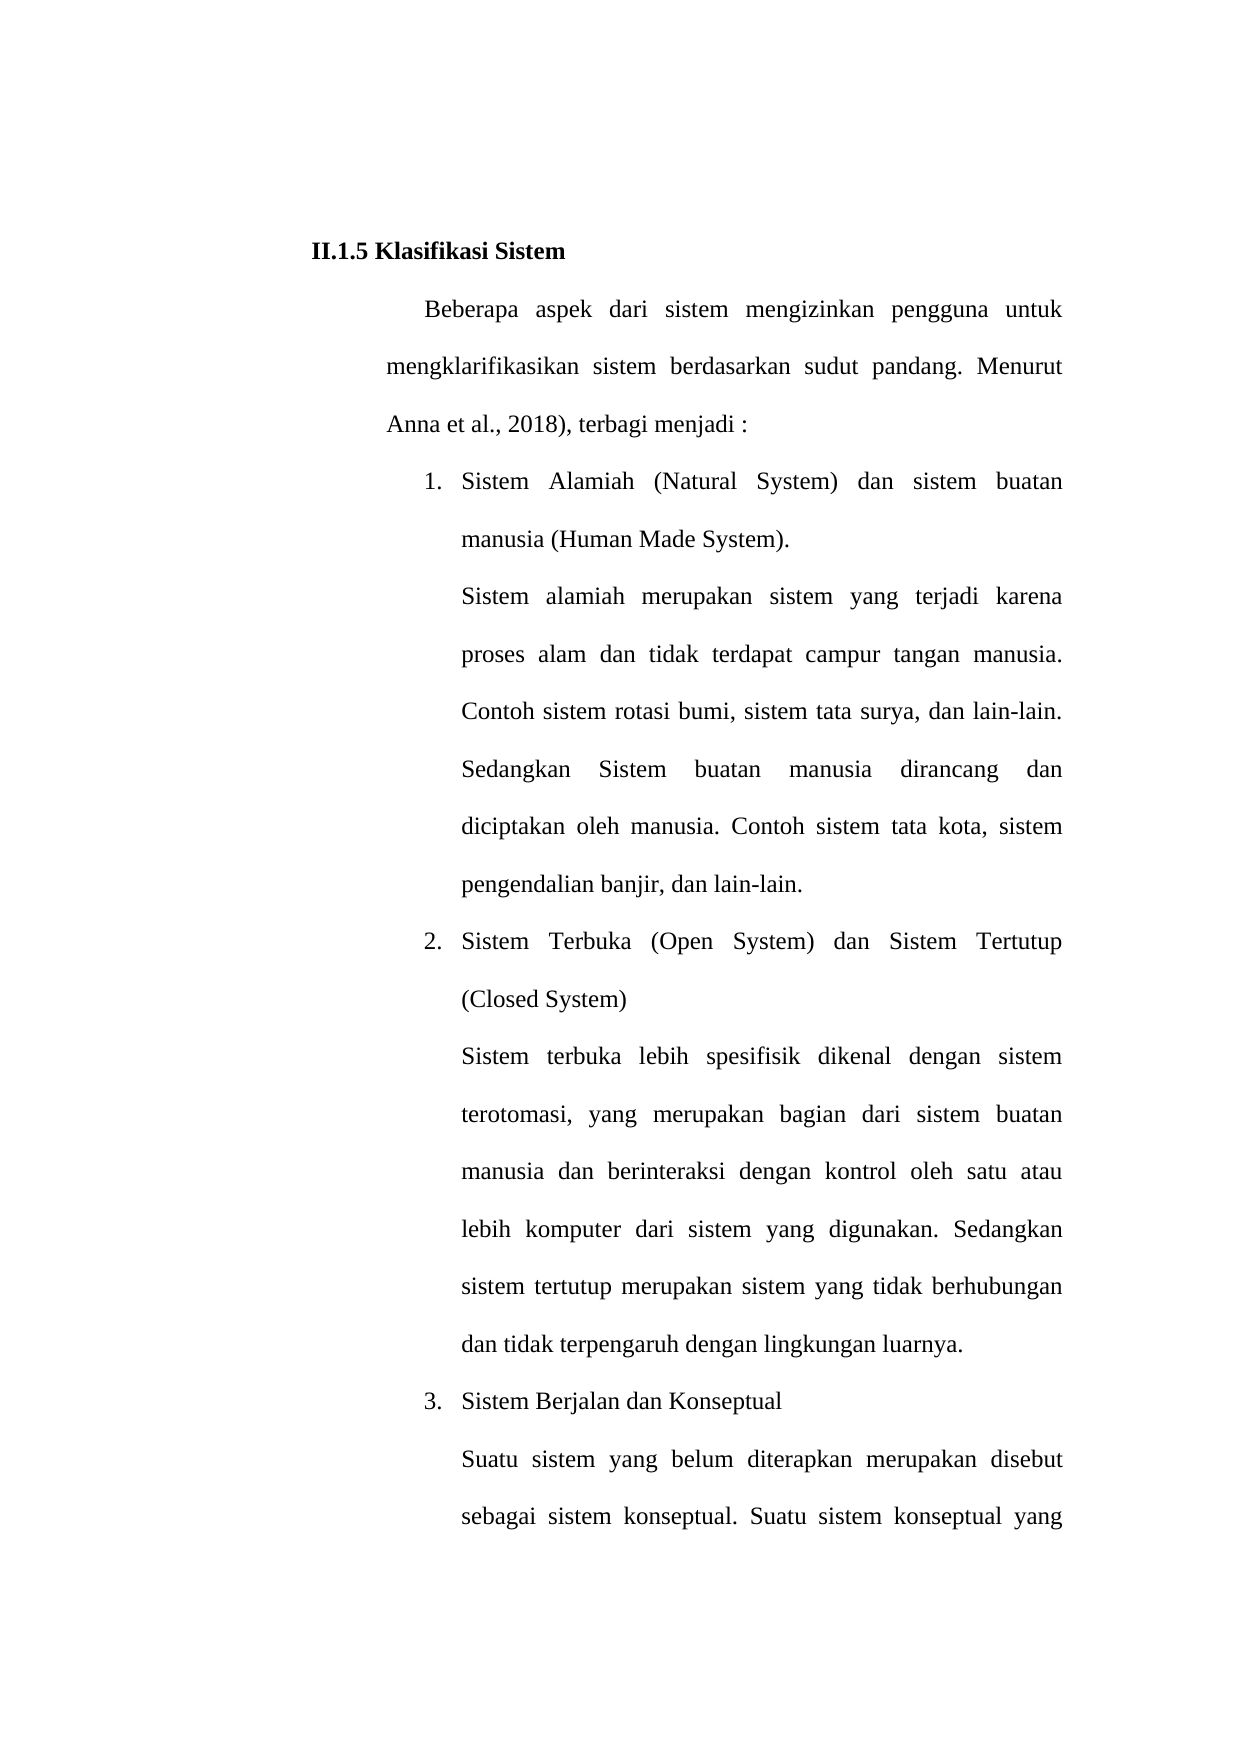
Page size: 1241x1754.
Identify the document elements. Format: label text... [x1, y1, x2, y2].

list Sistem Alamiah (Natural System) dan sistem buatan manusia (Human Made System). [423, 466, 1063, 552]
list Sistem Terbuka (Open System) dan Sistem Tertutup (Closed System) [423, 926, 1063, 1012]
list Sistem alamiah merupakan sistem yang terjadi karena proses alam dan tidak terdapat campur tangan manusia. Contoh sistem rotasi bumi, sistem tata surya, dan lain-lain. Sedangkan Sistem buatan manusia dirancang dan diciptakan oleh manusia. Contoh sistem tata kota, sistem pengendalian banjir, dan lain-lain. [461, 581, 1063, 897]
subtitle Klasifikasi Sistem [311, 236, 1063, 265]
list Sistem Berjalan dan Konseptual [423, 1386, 1063, 1415]
list Sistem terbuka lebih spesifisik dikenal dengan sistem terotomasi, yang merupakan bagian dari sistem buatan manusia dan berinteraksi dengan kontrol oleh satu atau lebih komputer dari sistem yang digunakan. Sedangkan sistem tertutup merupakan sistem yang tidak berhubungan dan tidak terpengaruh dengan lingkungan luarnya. [461, 1041, 1063, 1357]
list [461, 1444, 1063, 1530]
subtitle Beberapa aspek dari sistem mengizinkan pengguna untuk mengklarifikasikan sistem berdasarkan sudut pandang. Menurut Anna et al., 2018), terbagi menjadi : [386, 294, 1063, 437]
